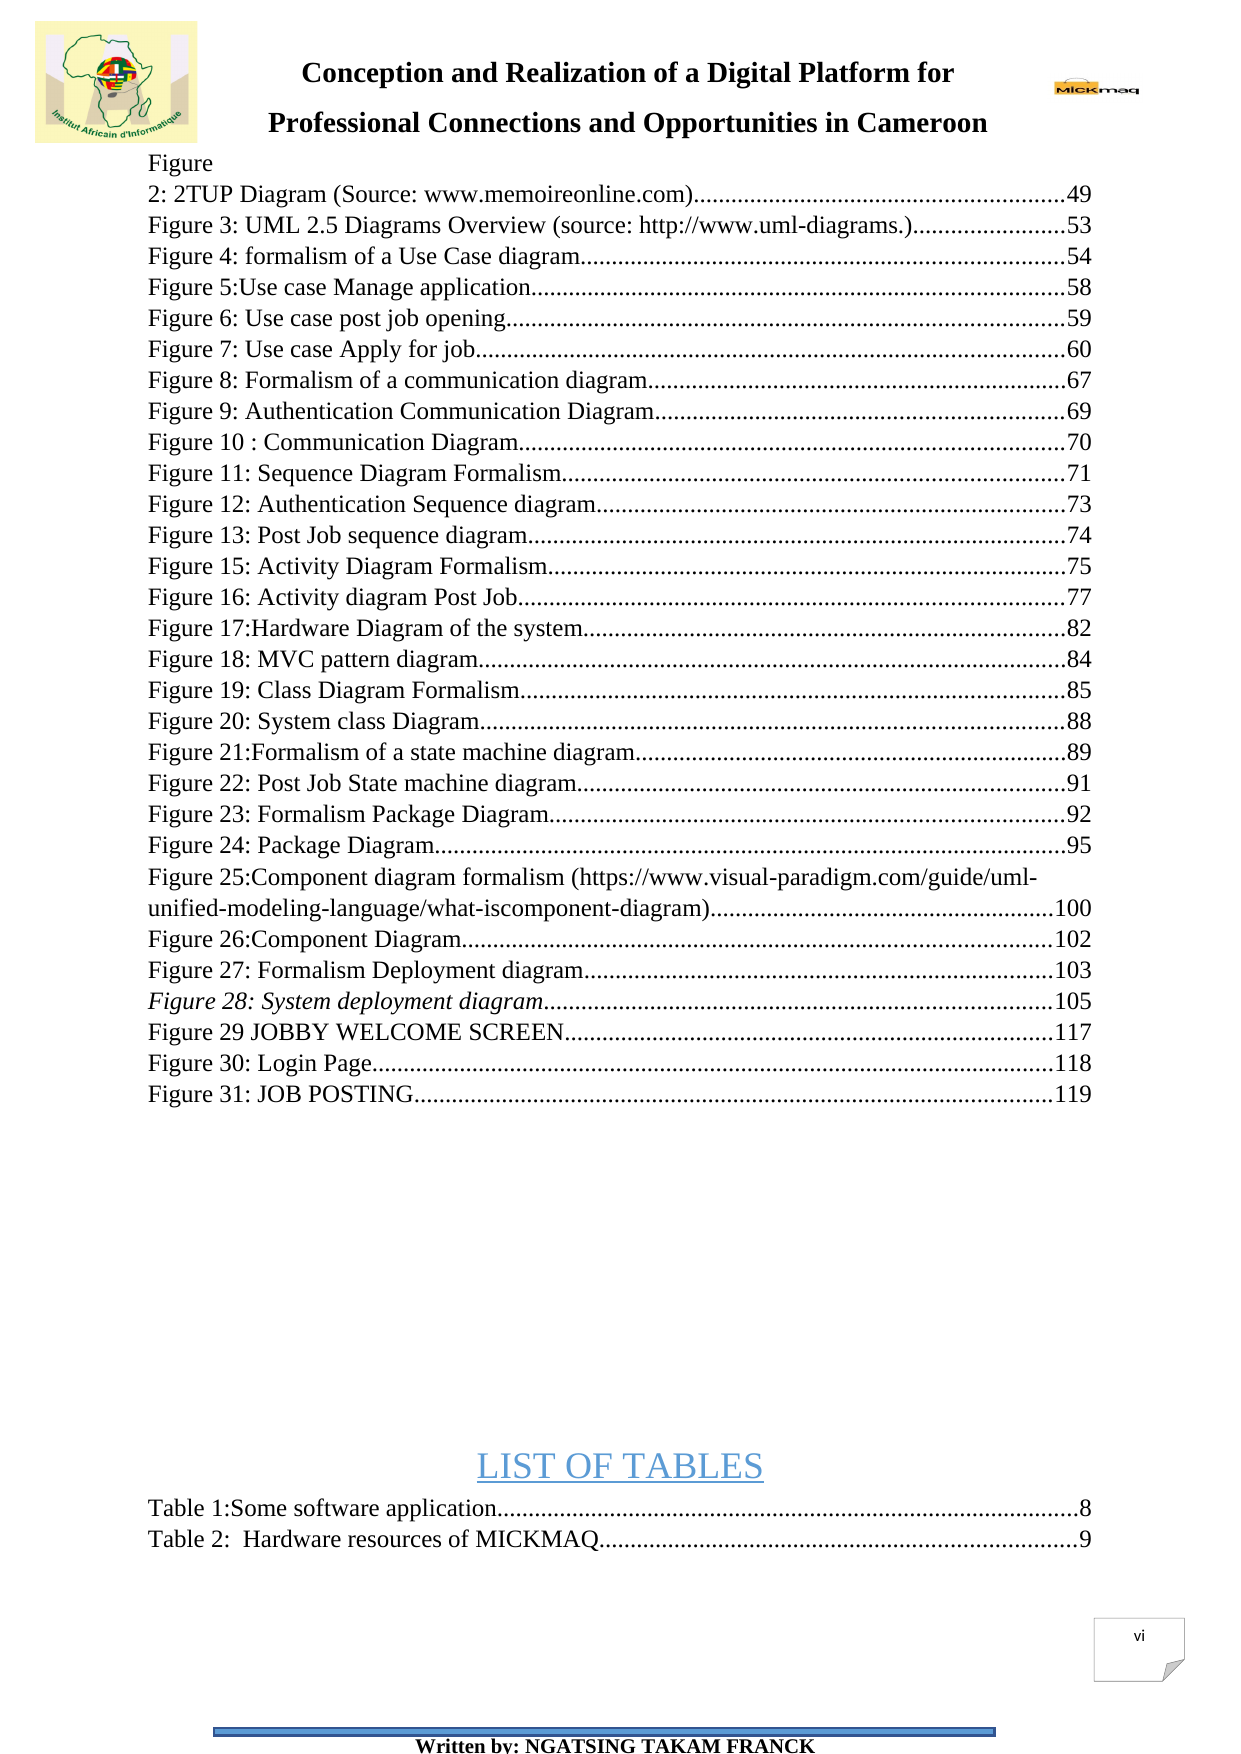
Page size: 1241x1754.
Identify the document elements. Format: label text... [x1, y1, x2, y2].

text Figure 10 : Communication Diagram 70 [148, 427, 1093, 456]
text Figure 4: formalism of a Use Case diagram 54 [148, 241, 1093, 269]
subtitle LIST OF TABLES [148, 1444, 1093, 1487]
text Figure 16: Activity diagram Post Job 77 [148, 582, 1093, 611]
text Figure 6: Use case post job opening 59 [148, 303, 1093, 332]
text Figure 8: Formalism of a communication diagram 67 [148, 365, 1093, 394]
text Figure 22: Post Job State machine diagram 91 [148, 768, 1093, 797]
text Figure 19: Class Diagram Formalism 85 [148, 675, 1093, 704]
text Figure 9: Authentication Communication Diagram 69 [148, 396, 1093, 425]
text Figure 23: Formalism Package Diagram 92 [148, 799, 1093, 828]
text Figure 7: Use case Apply for job 60 [148, 334, 1093, 363]
text Figure 18: MVC pattern diagram 84 [148, 644, 1093, 673]
text Figure 15: Activity Diagram Formalism 75 [148, 551, 1093, 580]
text Figure 30: Login Page 118 [148, 1048, 1093, 1077]
picture [1047, 73, 1143, 103]
text Figure 24: Package Diagram 95 [148, 831, 1093, 859]
text Figure 11: Sequence Diagram Formalism 71 [148, 458, 1093, 487]
text Figure 26:Component Diagram 102 [148, 924, 1093, 952]
picture [35, 21, 198, 143]
text Table 2: Hardware resources of MICKMAQ. 9 [148, 1524, 1093, 1553]
text Figure 27: Formalism Deployment diagram 103 [148, 955, 1093, 983]
text Figure 13: Post Job sequence diagram 74 [148, 520, 1093, 549]
text Figure 17:Hardware Diagram of the system 82 [148, 613, 1093, 642]
text Figure 5:Use case Manage application 58 [148, 272, 1093, 301]
text Figure 25:Component diagram formalism (https://www.visual-paradigm.com/guide/uml-unified-modeling-language/what-iscomponent-diagram) 100 [148, 862, 1093, 921]
text Figure 12: Authentication Sequence diagram 73 [148, 489, 1093, 518]
text Figure 2: 2TUP Diagram (Source: www.memoireonline.com) 49 [148, 148, 1093, 207]
text Figure 29 JOBBY WELCOME SCREEN 117 [148, 1017, 1093, 1046]
text Figure 28: System deployment diagram 105 [148, 986, 1093, 1014]
text Figure 3: UML 2.5 Diagrams Overview (source: http://www.uml-diagrams.) 53 [148, 210, 1093, 238]
text Table 1:Some software application 8 [148, 1493, 1093, 1522]
text Figure 21:Formalism of a state machine diagram 89 [148, 737, 1093, 766]
text Figure 31: JOB POSTING 119 [148, 1079, 1093, 1108]
text Figure 20: System class Diagram 88 [148, 706, 1093, 735]
